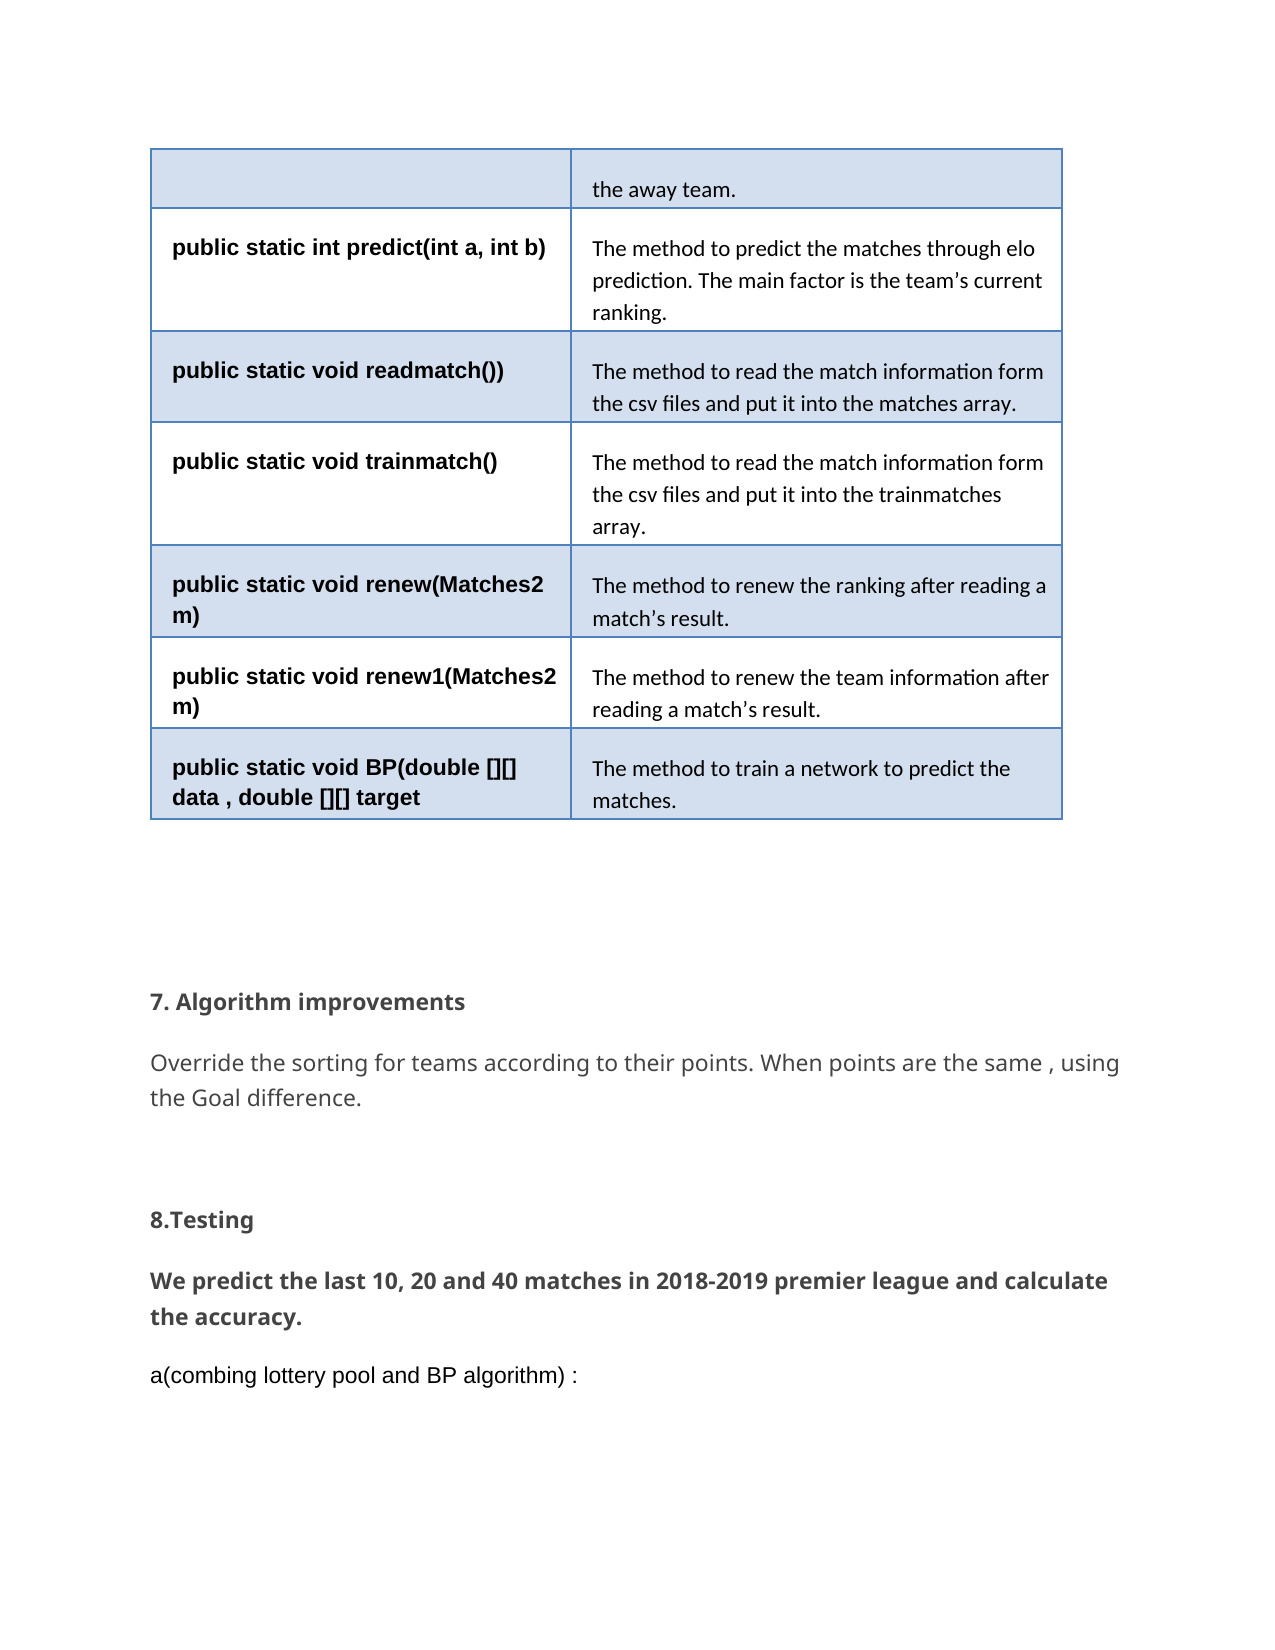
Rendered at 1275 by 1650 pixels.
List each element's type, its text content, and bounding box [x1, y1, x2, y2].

table_cell The method to predict the matches through elo prediction. The main factor is the team’s current ranking. [572, 209, 1061, 330]
text We predict the last 10, 20 and 40 matches in 2018-2019 premier league and calculate the accuracy. [150, 1265, 1125, 1332]
table_cell public static void trainmatch() [152, 423, 570, 544]
table_cell public static void renew(Matches2 m) [152, 546, 570, 636]
table_cell public static void renew1(Matches2 m) [152, 638, 570, 727]
table_cell public static int predict(int a, int b) [152, 209, 570, 330]
table_cell public static void readmatch()) [152, 332, 570, 421]
text 7. Algorithm improvements [150, 986, 1125, 1017]
table_cell The method to train a network to predict the matches. [572, 729, 1061, 818]
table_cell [152, 150, 570, 207]
text Override the sorting for teams according to their points. When points are the same , using the Goal difference. [150, 1046, 1125, 1114]
table_cell The method to renew the ranking after reading a match’s result. [572, 546, 1061, 636]
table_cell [572, 150, 1061, 207]
table_cell The method to renew the team information after reading a match’s result. [572, 638, 1061, 727]
text a(combing lottery pool and BP algorithm) : [150, 1362, 1125, 1388]
table_cell The method to read the match information form the csv files and put it into the trainmatches array. [572, 423, 1061, 544]
text 8.Testing [150, 1204, 1125, 1236]
table_cell public static void BP(double [][] data , double [][] target [152, 729, 570, 818]
table_cell The method to read the match information form the csv files and put it into the matches array. [572, 332, 1061, 421]
